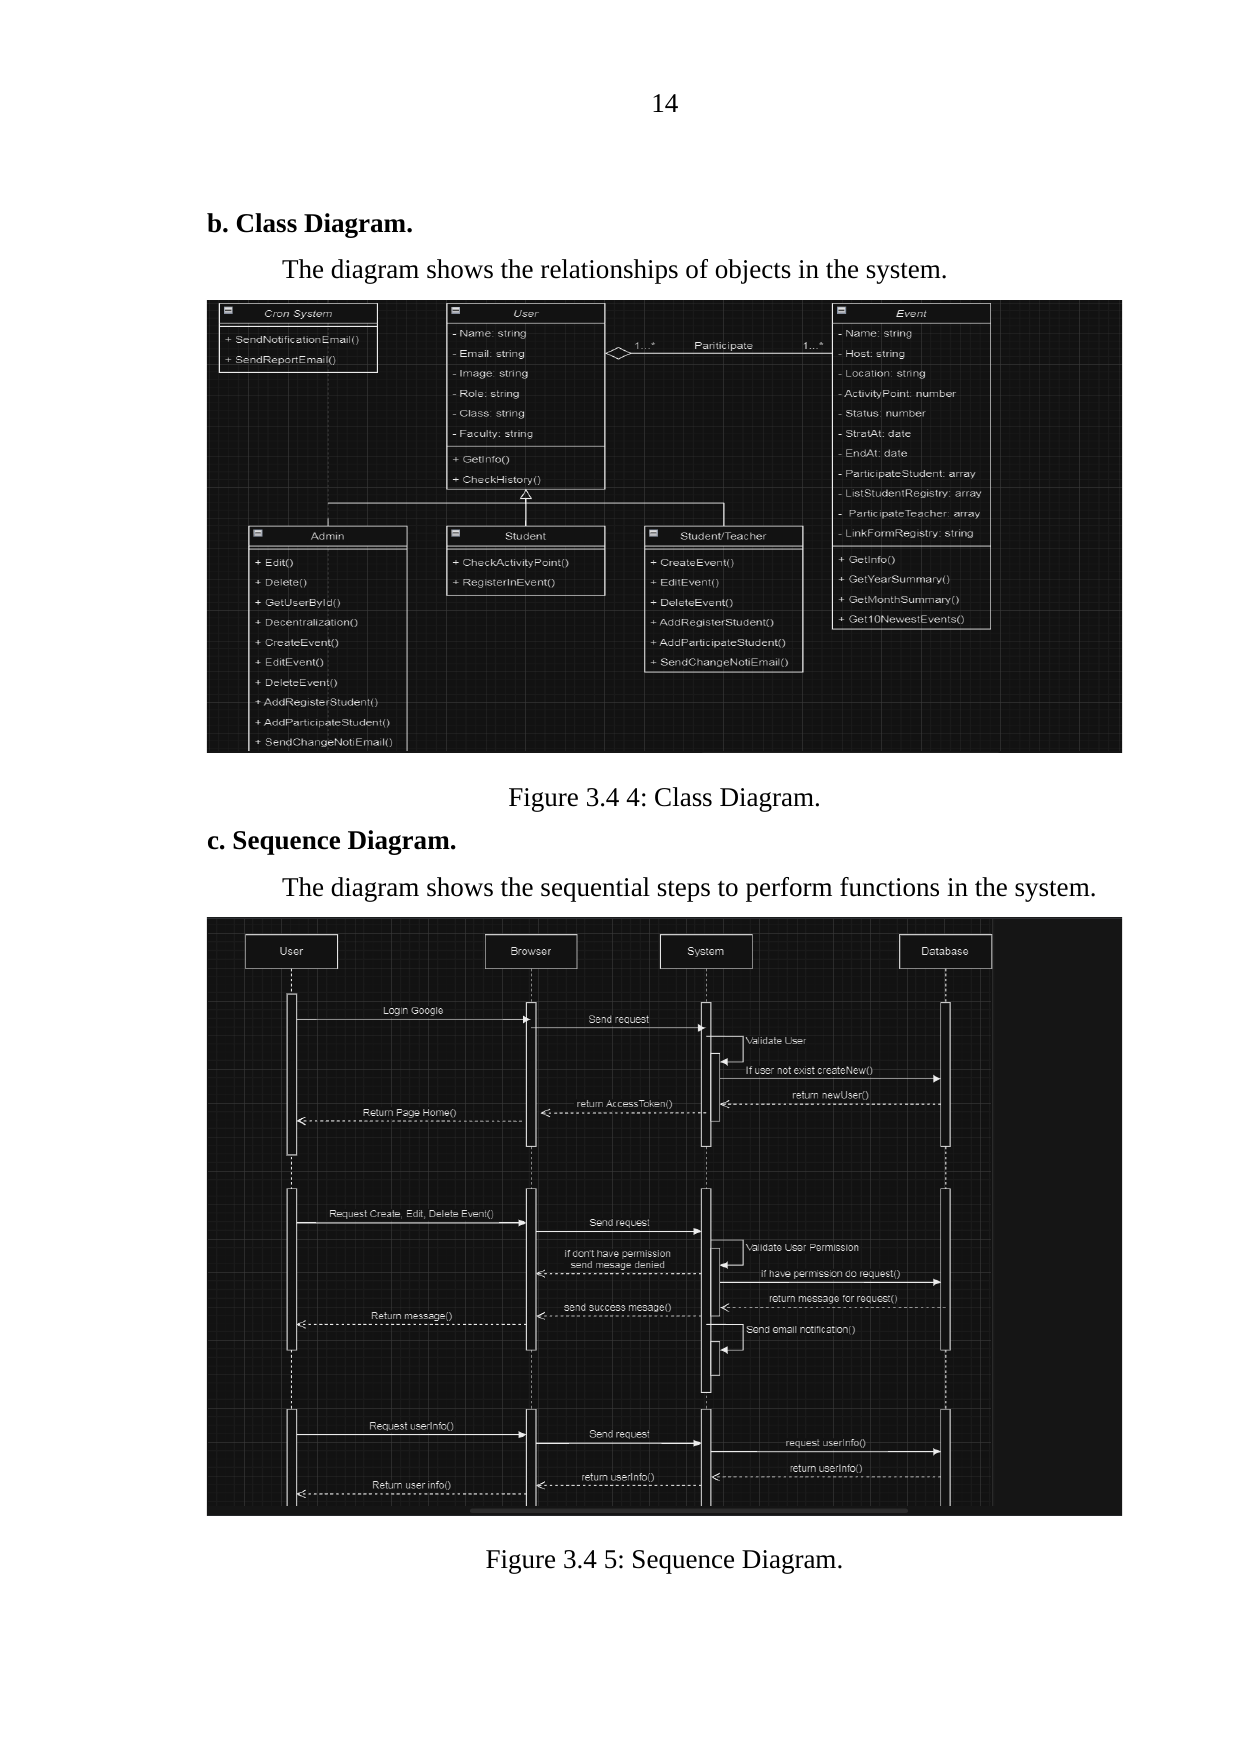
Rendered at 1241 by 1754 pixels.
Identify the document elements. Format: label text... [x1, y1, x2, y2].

text The diagram shows the relationships of objects in the system. [207, 253, 1122, 284]
text c. Sequence Diagram. [207, 824, 1122, 855]
text b. Class Diagram. [207, 207, 1122, 238]
text The diagram shows the sequential steps to perform functions in the system. [207, 871, 1122, 902]
text Figure 3.4 4: Class Diagram. [207, 781, 1122, 812]
picture [206, 300, 1123, 753]
picture [206, 917, 1123, 1516]
text Figure 3.4 5: Sequence Diagram. [207, 1543, 1122, 1574]
